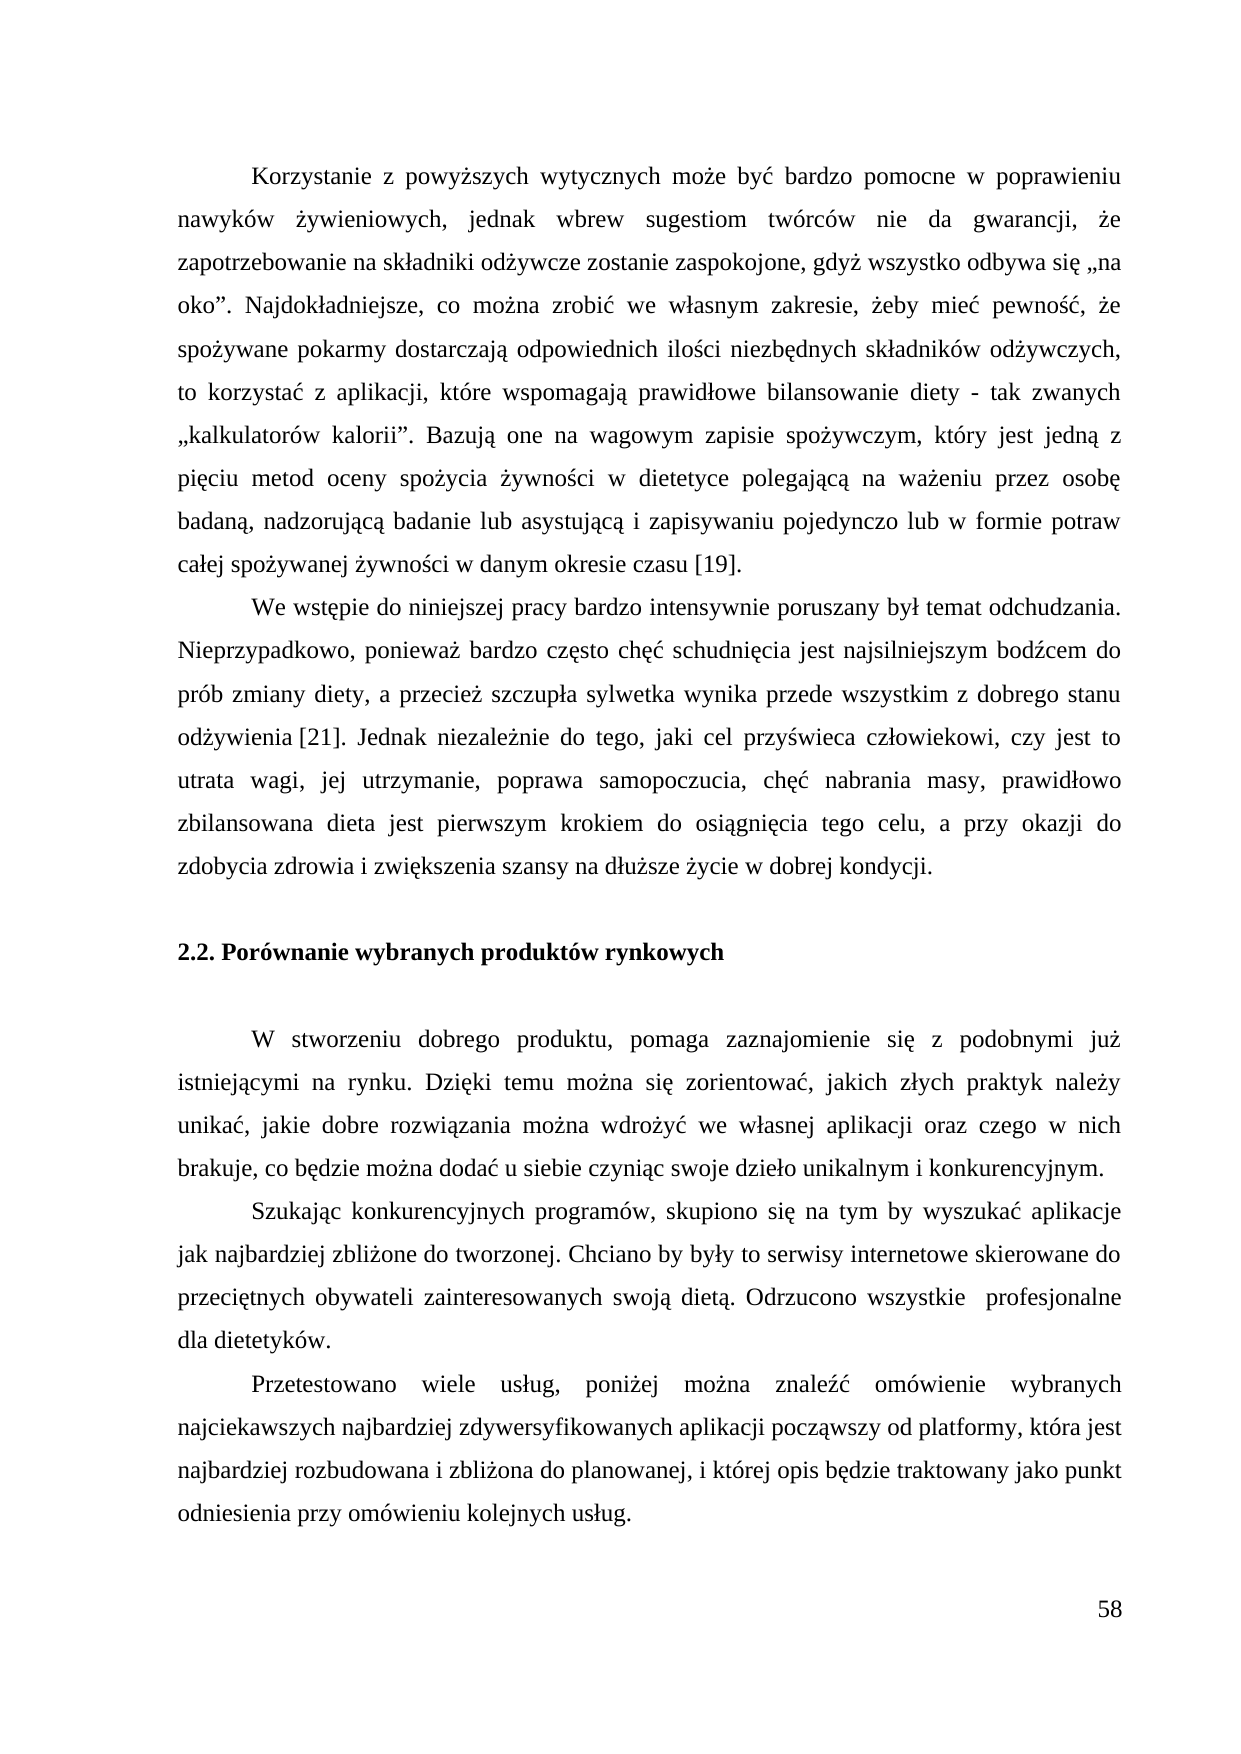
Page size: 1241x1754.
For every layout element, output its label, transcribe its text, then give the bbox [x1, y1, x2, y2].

text Przetestowano wiele usług, poniżej można znaleźć omówienie wybranych najciekawszych najbardziej zdywersyfikowanych aplikacji począwszy od platformy, która jest najbardziej rozbudowana i zbliżona do planowanej, i której opis będzie traktowany jako punkt odniesienia przy omówieniu kolejnych usług. [177, 1369, 1122, 1527]
text Korzystanie z powyższych wytycznych może być bardzo pomocne w poprawieniu nawyków żywieniowych, jednak wbrew sugestiom twórców nie da gwarancji, że zapotrzebowanie na składniki odżywcze zostanie zaspokojone, gdyż wszystko odbywa się „na oko”. Najdokładniejsze, co można zrobić we własnym zakresie, żeby mieć pewność, że spożywane pokarmy dostarczają odpowiednich ilości niezbędnych składników odżywczych, to korzystać z aplikacji, które wspomagają prawidłowe bilansowanie diety - tak zwanych „kalkulatorów kalorii”. Bazują one na wagowym zapisie spożywczym, który jest jedną z pięciu metod oceny spożycia żywności w dietetyce polegającą na ważeniu przez osobę badaną, nadzorującą badanie lub asystującą i zapisywaniu pojedynczo lub w formie potraw całej spożywanej żywności w danym okresie czasu [19]. [177, 161, 1122, 578]
text Szukając konkurencyjnych programów, skupiono się na tym by wyszukać aplikacje jak najbardziej zbliżone do tworzonej. Chciano by były to serwisy internetowe skierowane do przeciętnych obywateli zainteresowanych swoją dietą. Odrzucono wszystkie profesjonalne dla dietetyków. [177, 1196, 1122, 1354]
text We wstępie do niniejszej pracy bardzo intensywnie poruszany był temat odchudzania. Nieprzypadkowo, ponieważ bardzo często chęć schudnięcia jest najsilniejszym bodźcem do prób zmiany diety, a przecież szczupła sylwetka wynika przede wszystkim z dobrego stanu odżywienia [21]. Jednak niezależnie do tego, jaki cel przyświeca człowiekowi, czy jest to utrata wagi, jej utrzymanie, poprawa samopoczucia, chęć nabrania masy, prawidłowo zbilansowana dieta jest pierwszym krokiem do osiągnięcia tego celu, a przy okazji do zdobycia zdrowia i zwiększenia szansy na dłuższe życie w dobrej kondycji. [177, 592, 1122, 880]
subtitle 2.2. Porównanie wybranych produktów rynkowych [177, 937, 1122, 966]
text W stworzeniu dobrego produktu, pomaga zaznajomienie się z podobnymi już istniejącymi na rynku. Dzięki temu można się zorientować, jakich złych praktyk należy unikać, jakie dobre rozwiązania można wdrożyć we własnej aplikacji oraz czego w nich brakuje, co będzie można dodać u siebie czyniąc swoje dzieło unikalnym i konkurencyjnym. [177, 1024, 1122, 1182]
